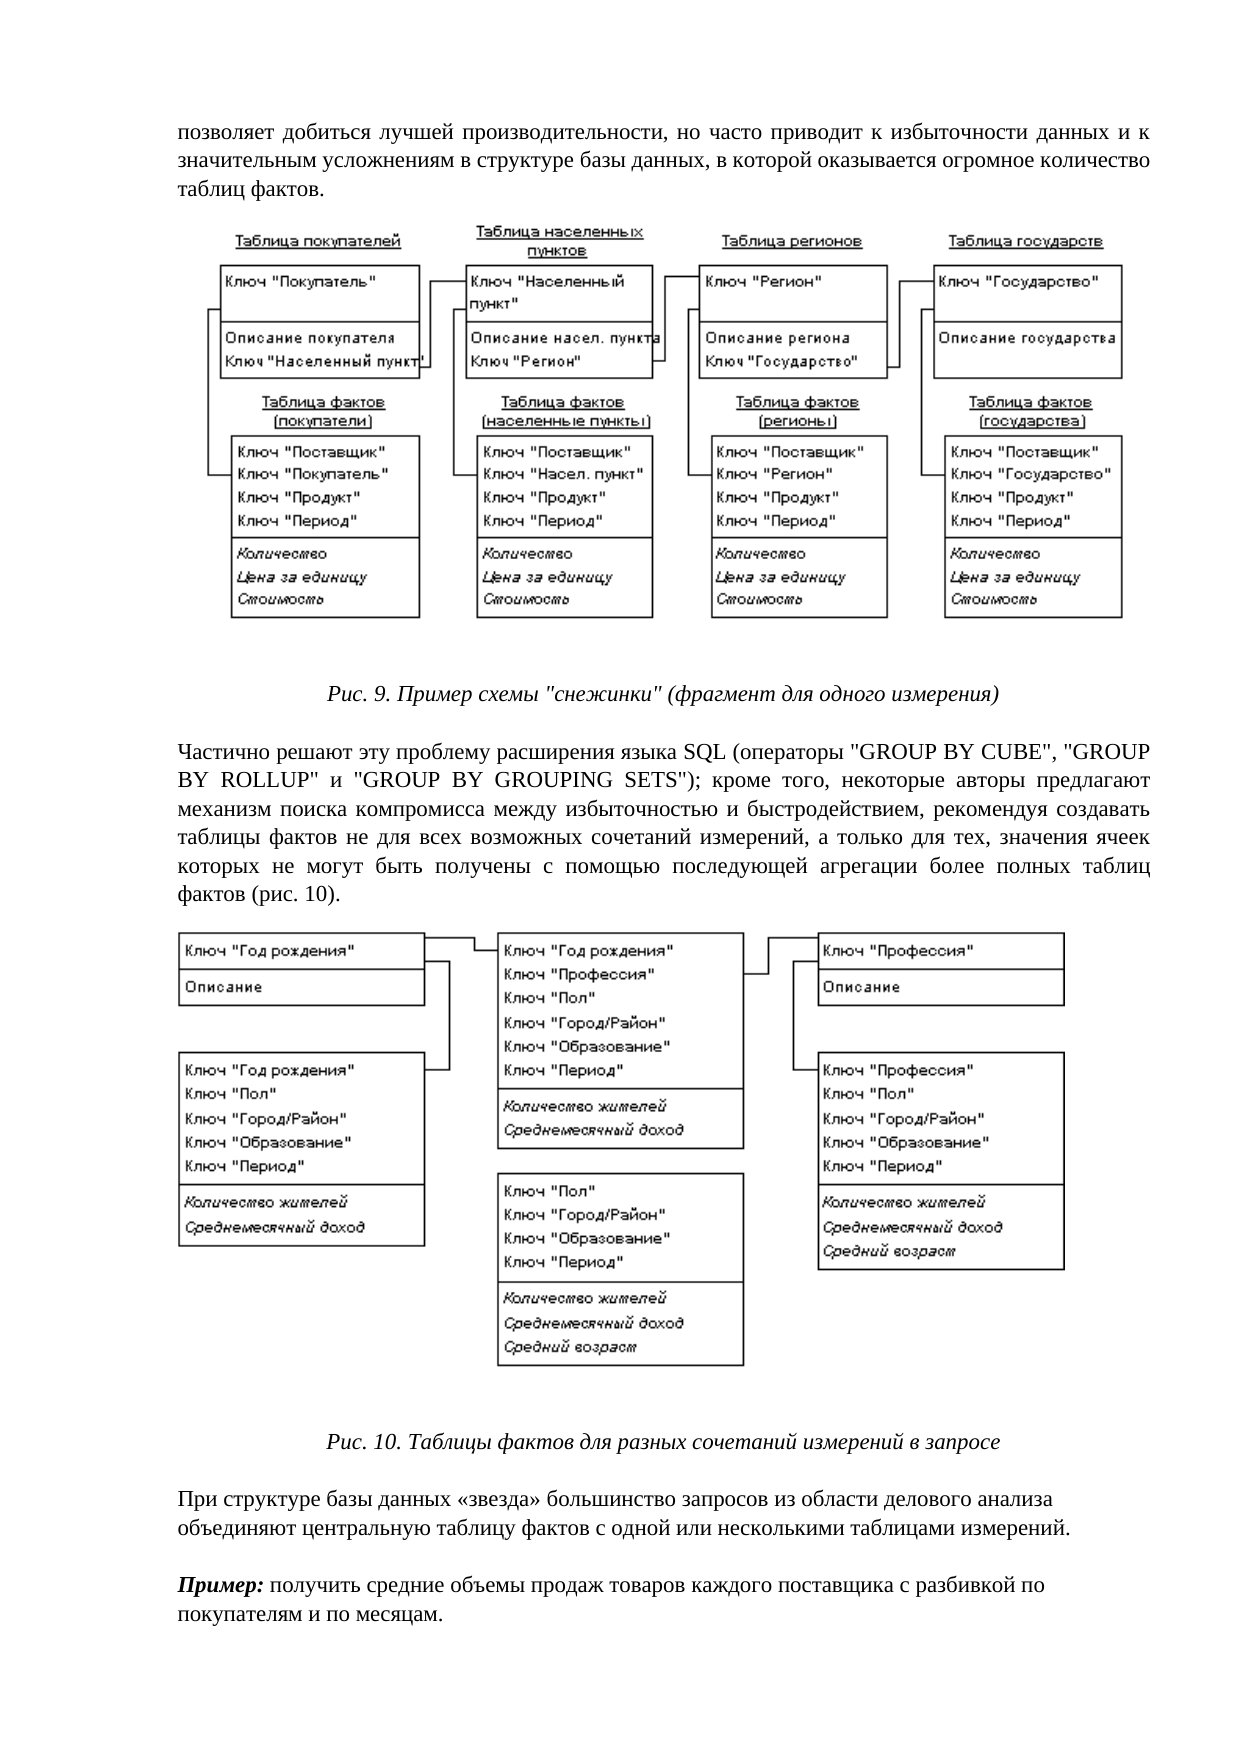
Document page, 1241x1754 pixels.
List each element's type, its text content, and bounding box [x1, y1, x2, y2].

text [177, 118, 1152, 201]
text Пример: получить средние объемы продаж товаров каждого поставщика с разбивкой по покупателям и по месяцам. [177, 1572, 1152, 1626]
text При структуре базы данных «звезда» большинство запросов из области делового анализа объединяют центральную таблицу фактов с одной или несколькими таблицами измерений. [177, 1486, 1152, 1540]
text Частично решают эту проблему расширения языка SQL (операторы "GROUP BY CUBE", "GROUP BY ROLLUP" и "GROUP BY GROUPING SETS"); кроме того, некоторые авторы предлагают механизм поиска компромисса между избыточностью и быстродействием, рекомендуя создавать таблицы фактов не для всех возможных сочетаний измерений, а только для тех, значения ячеек которых не могут быть получены с помощью последующей агрегации более полных таблиц фактов (рис. 10). [177, 738, 1152, 906]
text Рис. 10. Таблицы фактов для разных сочетаний измерений в запросе [177, 1428, 1152, 1454]
text Рис. 9. Пример схемы "снежинки" (фрагмент для одного измерения) [177, 680, 1152, 707]
picture [203, 215, 1126, 620]
picture [177, 920, 1065, 1368]
